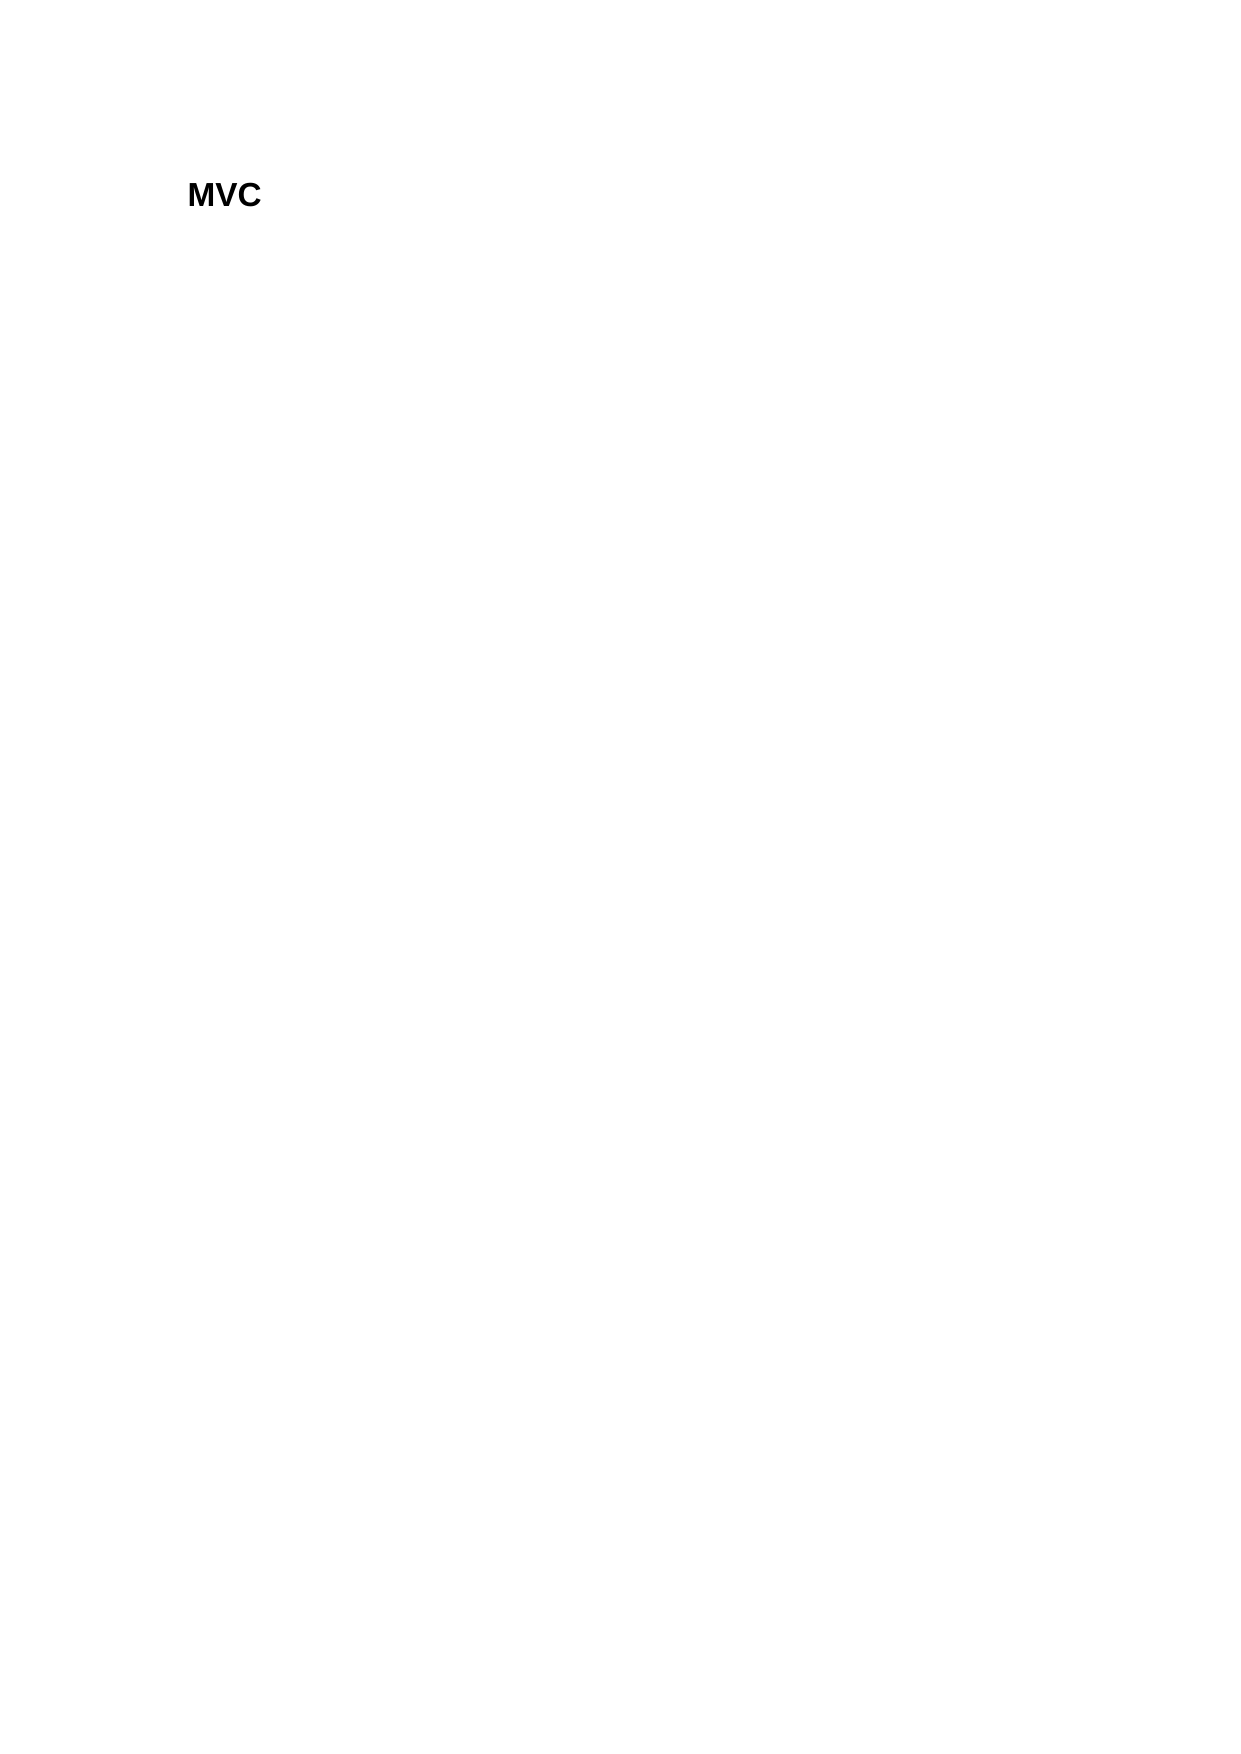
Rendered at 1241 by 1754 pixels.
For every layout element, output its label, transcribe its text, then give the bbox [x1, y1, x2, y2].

subtitle MVC [187, 162, 1053, 227]
